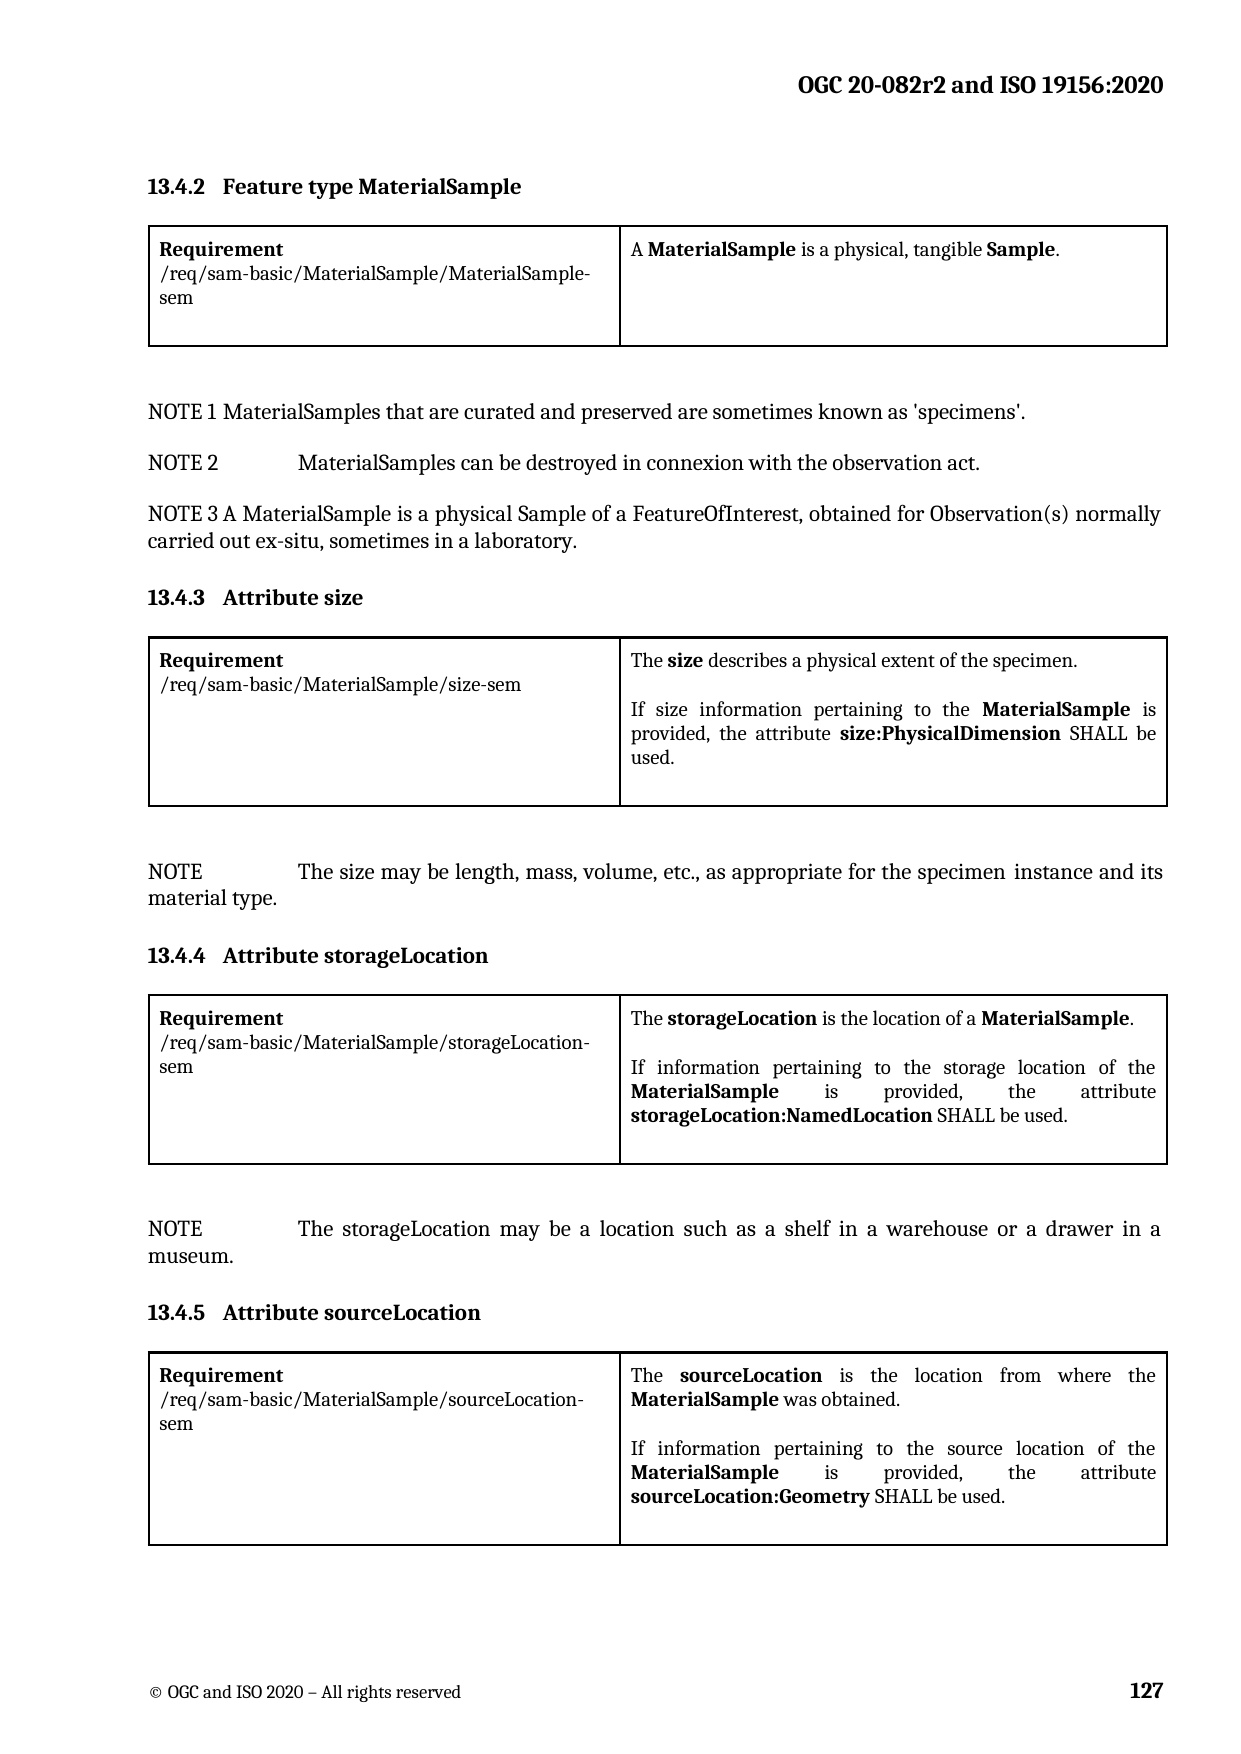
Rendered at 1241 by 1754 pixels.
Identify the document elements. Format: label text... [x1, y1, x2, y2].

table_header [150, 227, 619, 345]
text NOTE The size may be length, mass, volume, etc., as appropriate for the specimen instance and its material type. [148, 859, 1163, 911]
subtitle Feature type MaterialSample [148, 174, 1163, 200]
subtitle Attribute storageLocation [148, 943, 1163, 969]
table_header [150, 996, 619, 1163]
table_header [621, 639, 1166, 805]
text NOTE 2 MaterialSamples can be destroyed in connexion with the observation act. [148, 450, 1163, 476]
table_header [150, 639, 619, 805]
subtitle Attribute size [148, 585, 1163, 611]
text NOTE 3 A MaterialSample is a physical Sample of a FeatureOfInterest, obtained for Observation(s) normally carried out ex-situ, sometimes in a laboratory. [148, 501, 1163, 554]
subtitle Attribute sourceLocation [148, 1300, 1163, 1326]
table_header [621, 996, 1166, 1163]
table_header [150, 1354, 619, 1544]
text NOTE 1 MaterialSamples that are curated and preserved are sometimes known as 'specimens'. [148, 398, 1163, 425]
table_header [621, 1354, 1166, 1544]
text NOTE The storageLocation may be a location such as a shelf in a warehouse or a drawer in a museum. [148, 1216, 1163, 1269]
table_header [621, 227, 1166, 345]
